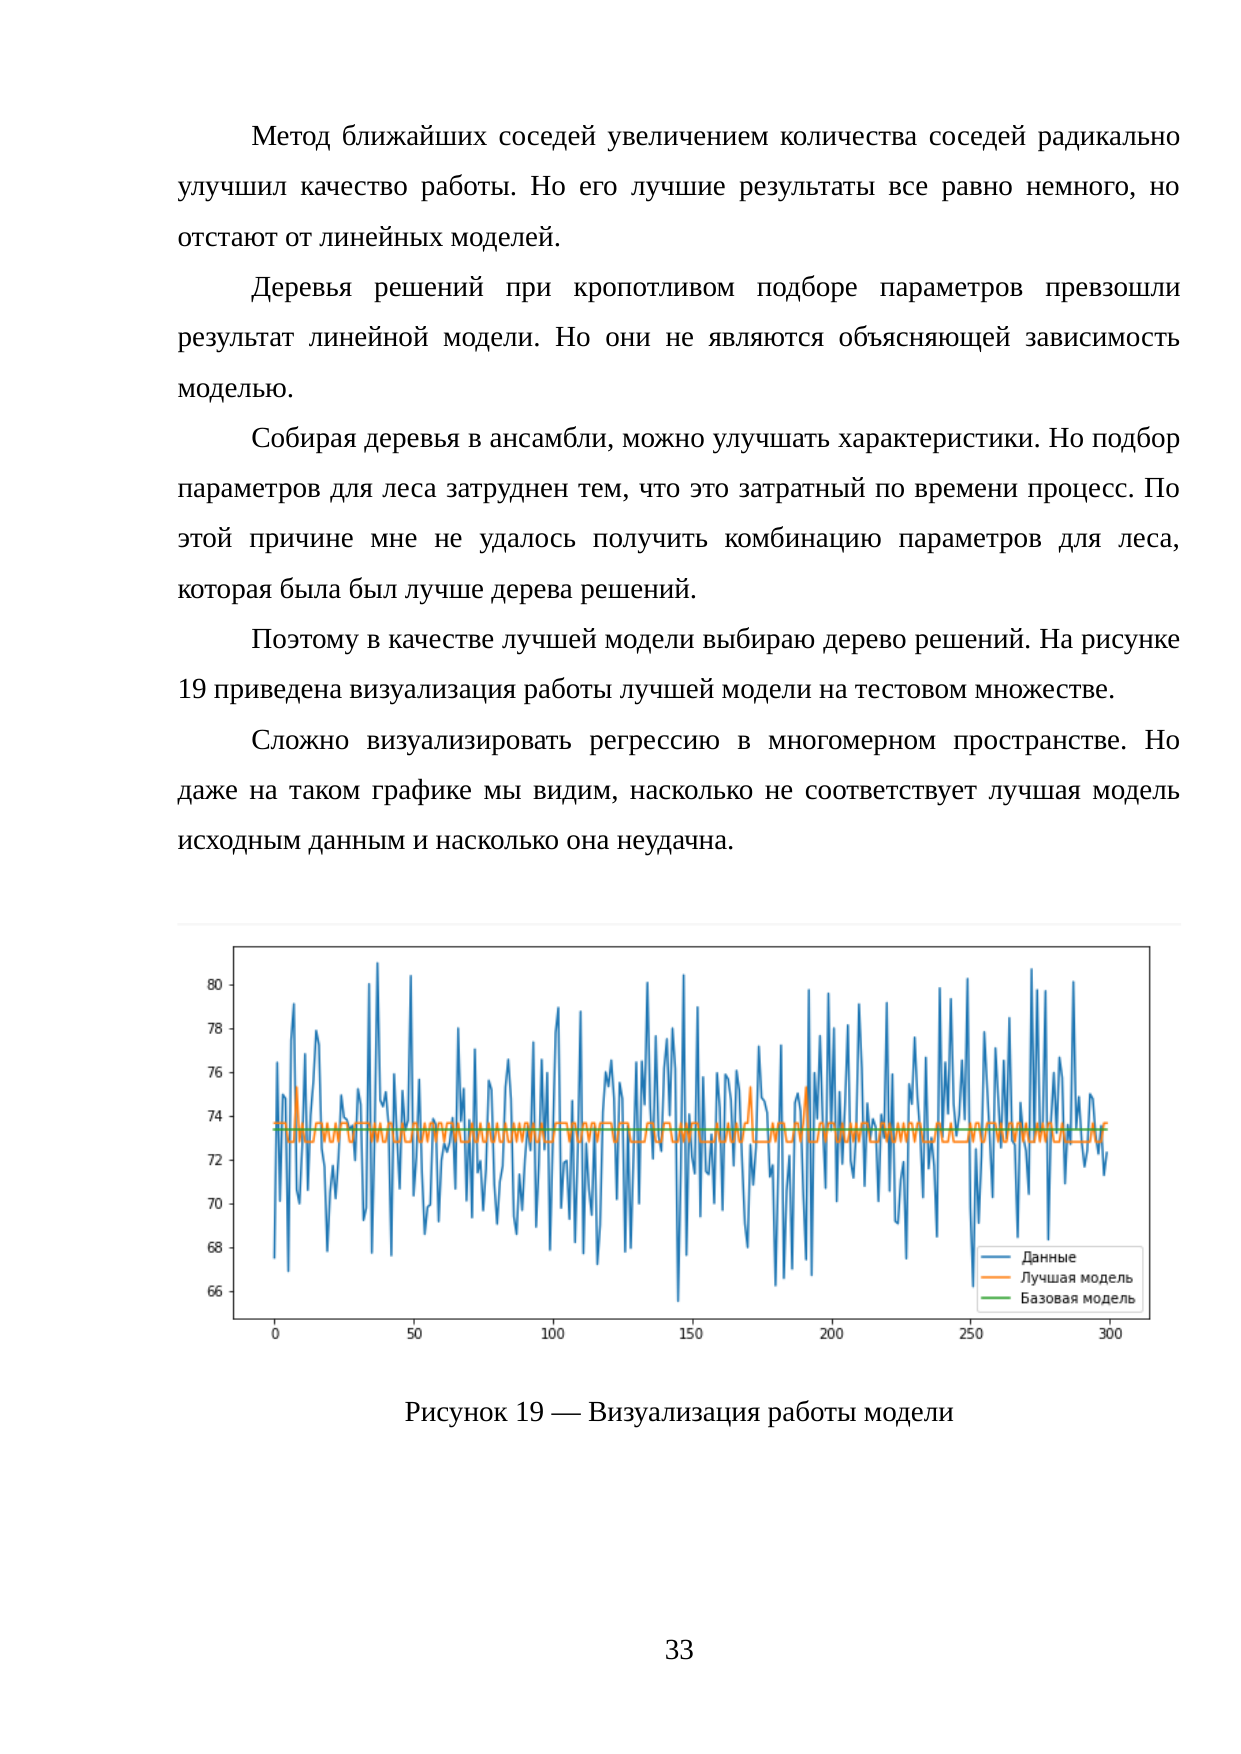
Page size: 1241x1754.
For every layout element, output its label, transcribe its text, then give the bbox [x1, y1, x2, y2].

text Собирая деревья в ансамбли, можно улучшать характеристики. Но подбор параметров для леса затруднен тем, что это затратный по времени процесс. По этой причине мне не удалось получить комбинацию параметров для леса, которая была был лучше дерева решений. [177, 420, 1181, 604]
text Поэтому в качестве лучшей модели выбираю дерево решений. На рисунке 19 приведена визуализация работы лучшей модели на тестовом множестве. [177, 621, 1181, 705]
text Рисунок 19 — Визуализация работы модели [177, 1361, 1181, 1427]
text Деревья решений при кропотливом подборе параметров превзошли результат линейной модели. Но они не являются объясняющей зависимость моделью. [177, 269, 1181, 403]
text Метод ближайших соседей увеличением количества соседей радикально улучшил качество работы. Но его лучшие результаты все равно немного, но отстают от линейных моделей. [177, 118, 1181, 252]
picture [177, 923, 1182, 1361]
text Сложно визуализировать регрессию в многомерном пространстве. Но даже на таком графике мы видим, насколько не соответствует лучшая модель исходным данным и насколько она неудачна. [177, 722, 1181, 856]
